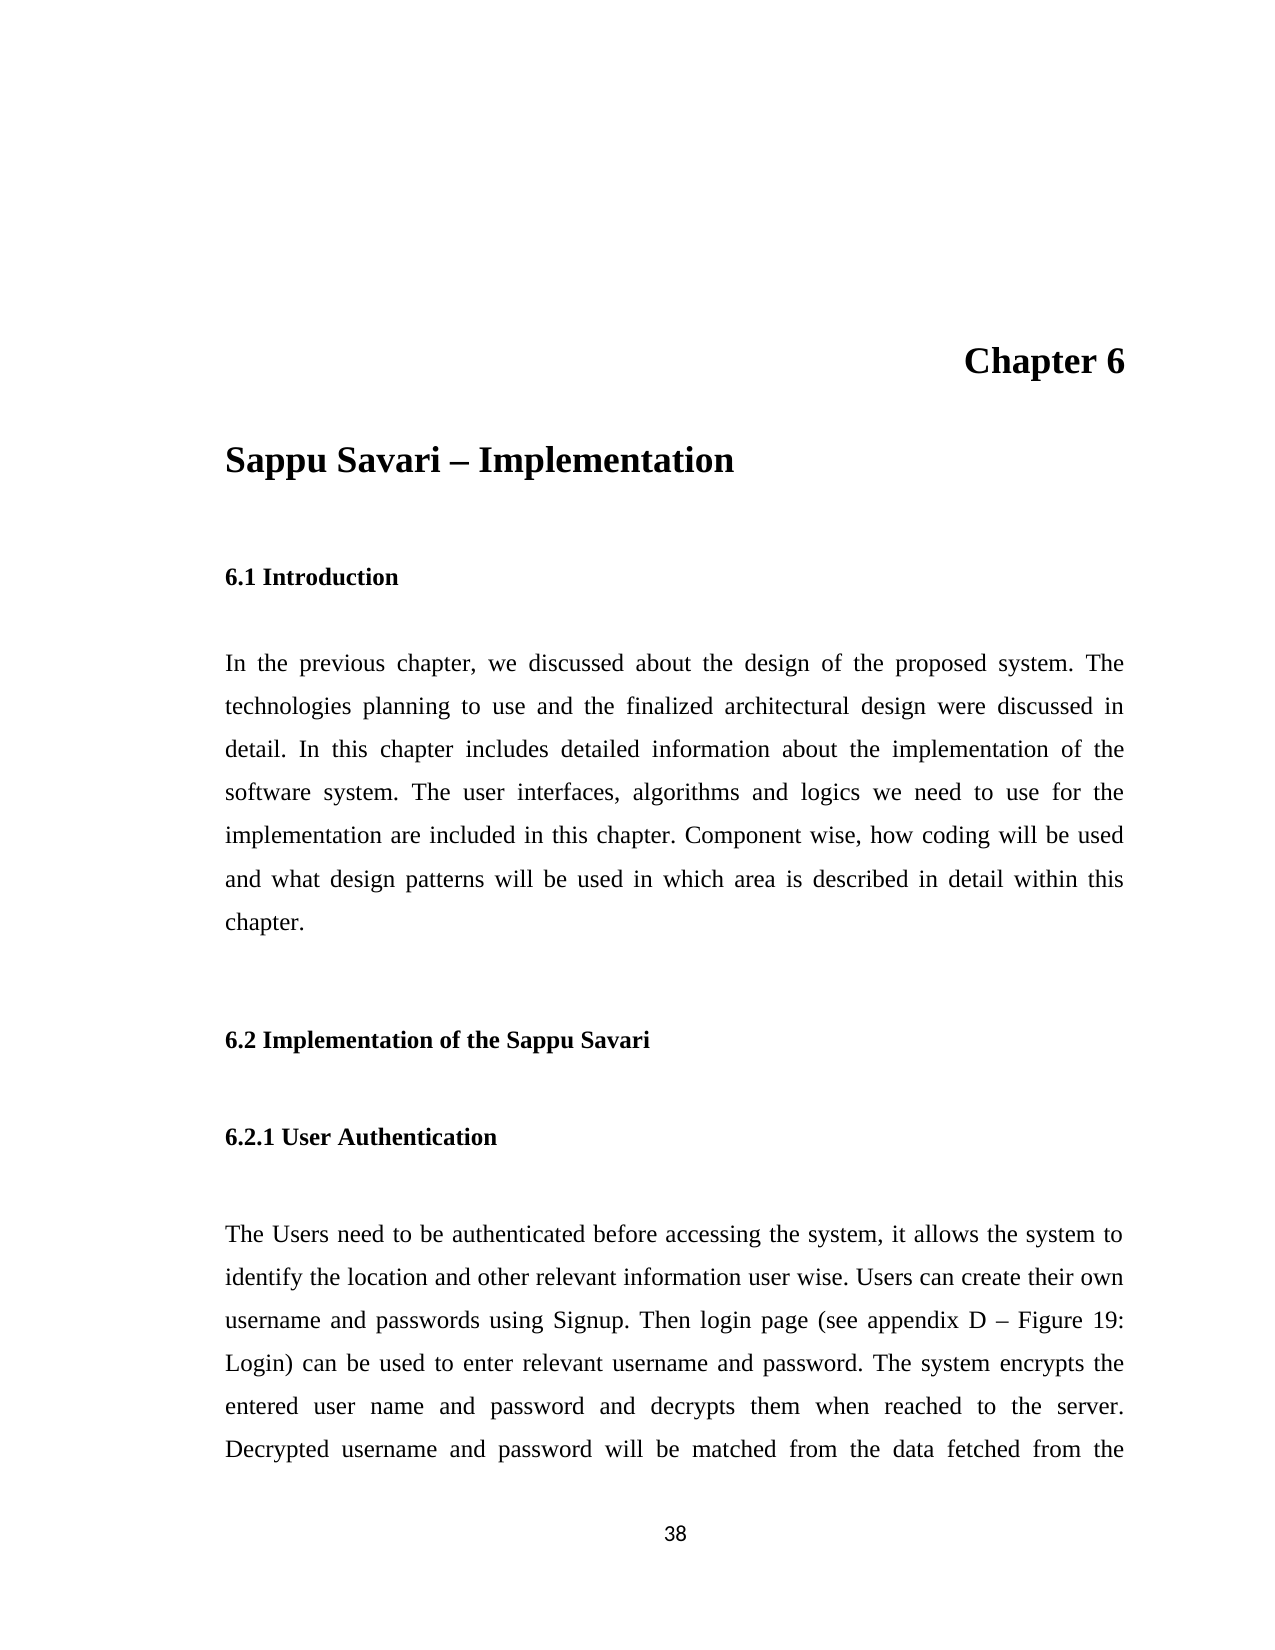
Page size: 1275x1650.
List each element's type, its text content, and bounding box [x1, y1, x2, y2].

subtitle 6.2.1 User Authentication [225, 1122, 1125, 1150]
subtitle 6.2 Implementation of the Sappu Savari [225, 1025, 1125, 1053]
subtitle 6.1 Introduction [225, 562, 1125, 591]
subtitle Chapter 6 [225, 338, 1125, 381]
subtitle Sappu Savari – Implementation [225, 438, 1125, 481]
text In the previous chapter, we discussed about the design of the proposed system. The technologies planning to use and the finalized architectural design were discussed in detail. In this chapter includes detailed information about the implementation of the software system. The user interfaces, algorithms and logics we need to use for the implementation are included in this chapter. Component wise, how coding will be used and what design patterns will be used in which area is described in detail within this chapter. [225, 648, 1125, 936]
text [225, 1219, 1125, 1463]
